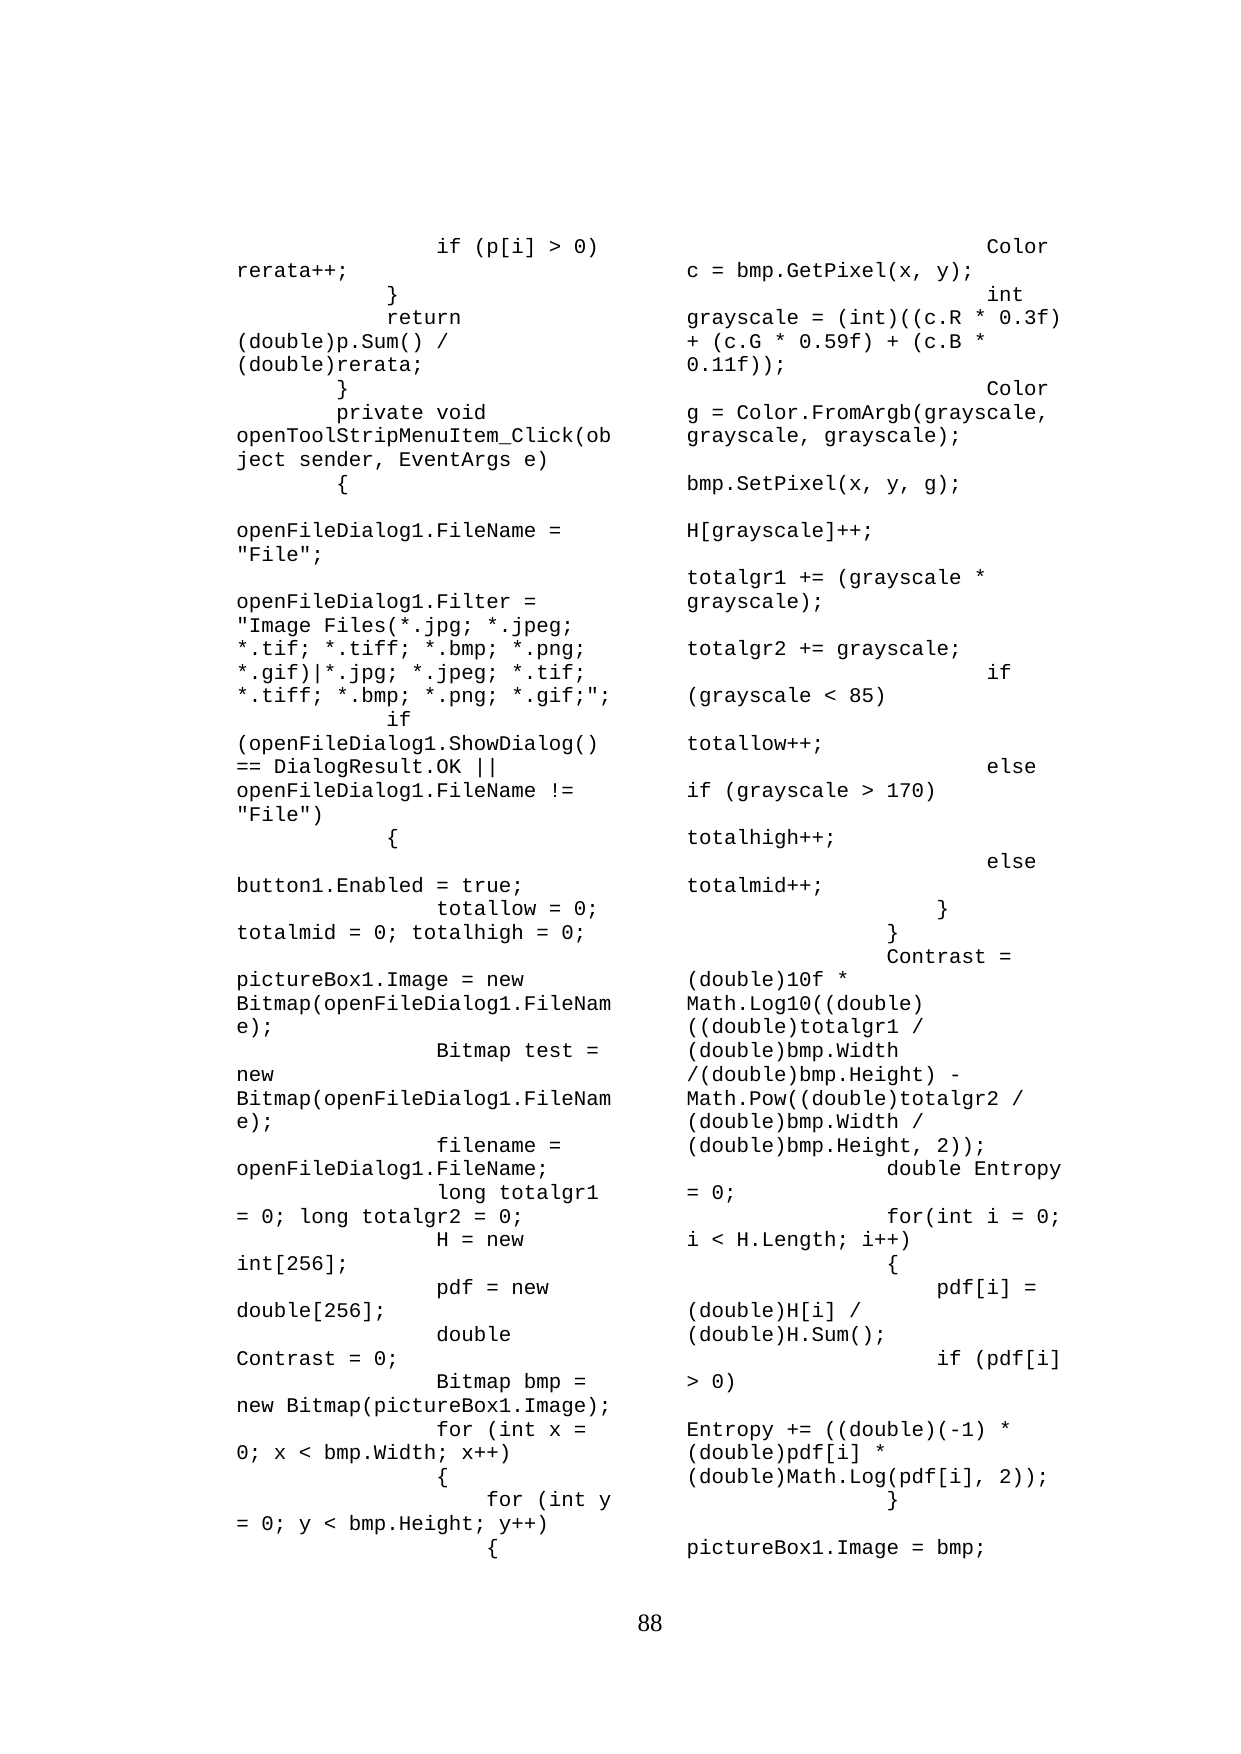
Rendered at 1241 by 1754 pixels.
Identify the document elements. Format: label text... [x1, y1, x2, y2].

text double Entropy = 0; [686, 1158, 1063, 1206]
text { [236, 473, 613, 496]
text bmp.SetPixel(x, y, g); [686, 449, 1063, 496]
text openFileDialog1.Filter = "Image Files(*.jpg; *.jpeg; *.tif; *.tiff; *.bmp; *.png; *.gif)|*.jpg; *.jpeg; *.tif; *.tiff; *.bmp; *.png; *.gif;"; [236, 567, 613, 709]
text Bitmap test = new Bitmap(openFileDialog1.FileName); [236, 1040, 613, 1135]
text for (int x = 0; x < bmp.Width; x++) [236, 1418, 613, 1466]
text totallow = 0; totalmid = 0; totalhigh = 0; [236, 898, 613, 946]
text else totalmid++; [686, 851, 1063, 898]
text Contrast = (double)10f * Math.Log10((double)((double)totalgr1 / (double)bmp.Width /(double)bmp.Height) - Math.Pow((double)totalgr2 / (double)bmp.Width / (double)bmp.Height, 2)); [686, 946, 1063, 1158]
text if (p[i] > 0) rerata++; [236, 236, 613, 283]
text Entropy += ((double)(-1) * (double)pdf[i] * (double)Math.Log(pdf[i], 2)); [686, 1395, 1063, 1489]
text H[grayscale]++; [686, 496, 1063, 544]
text pdf[i] = (double)H[i] / (double)H.Sum(); [686, 1277, 1063, 1348]
text { [236, 827, 613, 851]
text totalhigh++; [686, 804, 1063, 851]
text pdf = new double[256]; [236, 1277, 613, 1324]
text openFileDialog1.FileName = "File"; [236, 496, 613, 567]
text { [236, 1466, 613, 1489]
text for (int y = 0; y < bmp.Height; y++) [236, 1489, 613, 1537]
text private void openToolStripMenuItem_Click(object sender, EventArgs e) [236, 402, 613, 473]
text } [686, 922, 1063, 946]
text double Contrast = 0; [236, 1324, 613, 1371]
text if (pdf[i] > 0) [686, 1348, 1063, 1395]
text for(int i = 0; i < H.Length; i++) [686, 1206, 1063, 1253]
text Color c = bmp.GetPixel(x, y); [686, 236, 1063, 283]
text Color g = Color.FromArgb(grayscale, grayscale, grayscale); [686, 378, 1063, 449]
text H = new int[256]; [236, 1229, 613, 1277]
text totalgr2 += grayscale; [686, 614, 1063, 662]
text { [686, 1253, 1063, 1277]
text Bitmap bmp = new Bitmap(pictureBox1.Image); [236, 1371, 613, 1418]
text long totalgr1 = 0; long totalgr2 = 0; [236, 1182, 613, 1229]
text int grayscale = (int)((c.R * 0.3f) + (c.G * 0.59f) + (c.B * 0.11f)); [686, 283, 1063, 378]
text pictureBox1.Image = bmp; [686, 1513, 1063, 1560]
text if (openFileDialog1.ShowDialog() == DialogResult.OK || openFileDialog1.FileName != "File") [236, 709, 613, 827]
text pictureBox1.Image = new Bitmap(openFileDialog1.FileName); [236, 946, 613, 1040]
text filename = openFileDialog1.FileName; [236, 1135, 613, 1182]
text if (grayscale < 85) [686, 662, 1063, 709]
text totalgr1 += (grayscale * grayscale); [686, 544, 1063, 614]
text button1.Enabled = true; [236, 851, 613, 898]
text } [236, 283, 613, 307]
text { [236, 1537, 613, 1560]
text } [686, 898, 1063, 922]
text } [236, 378, 613, 402]
text } [686, 1489, 1063, 1513]
text totallow++; [686, 709, 1063, 756]
text else if (grayscale > 170) [686, 756, 1063, 804]
text return (double)p.Sum() / (double)rerata; [236, 307, 613, 378]
